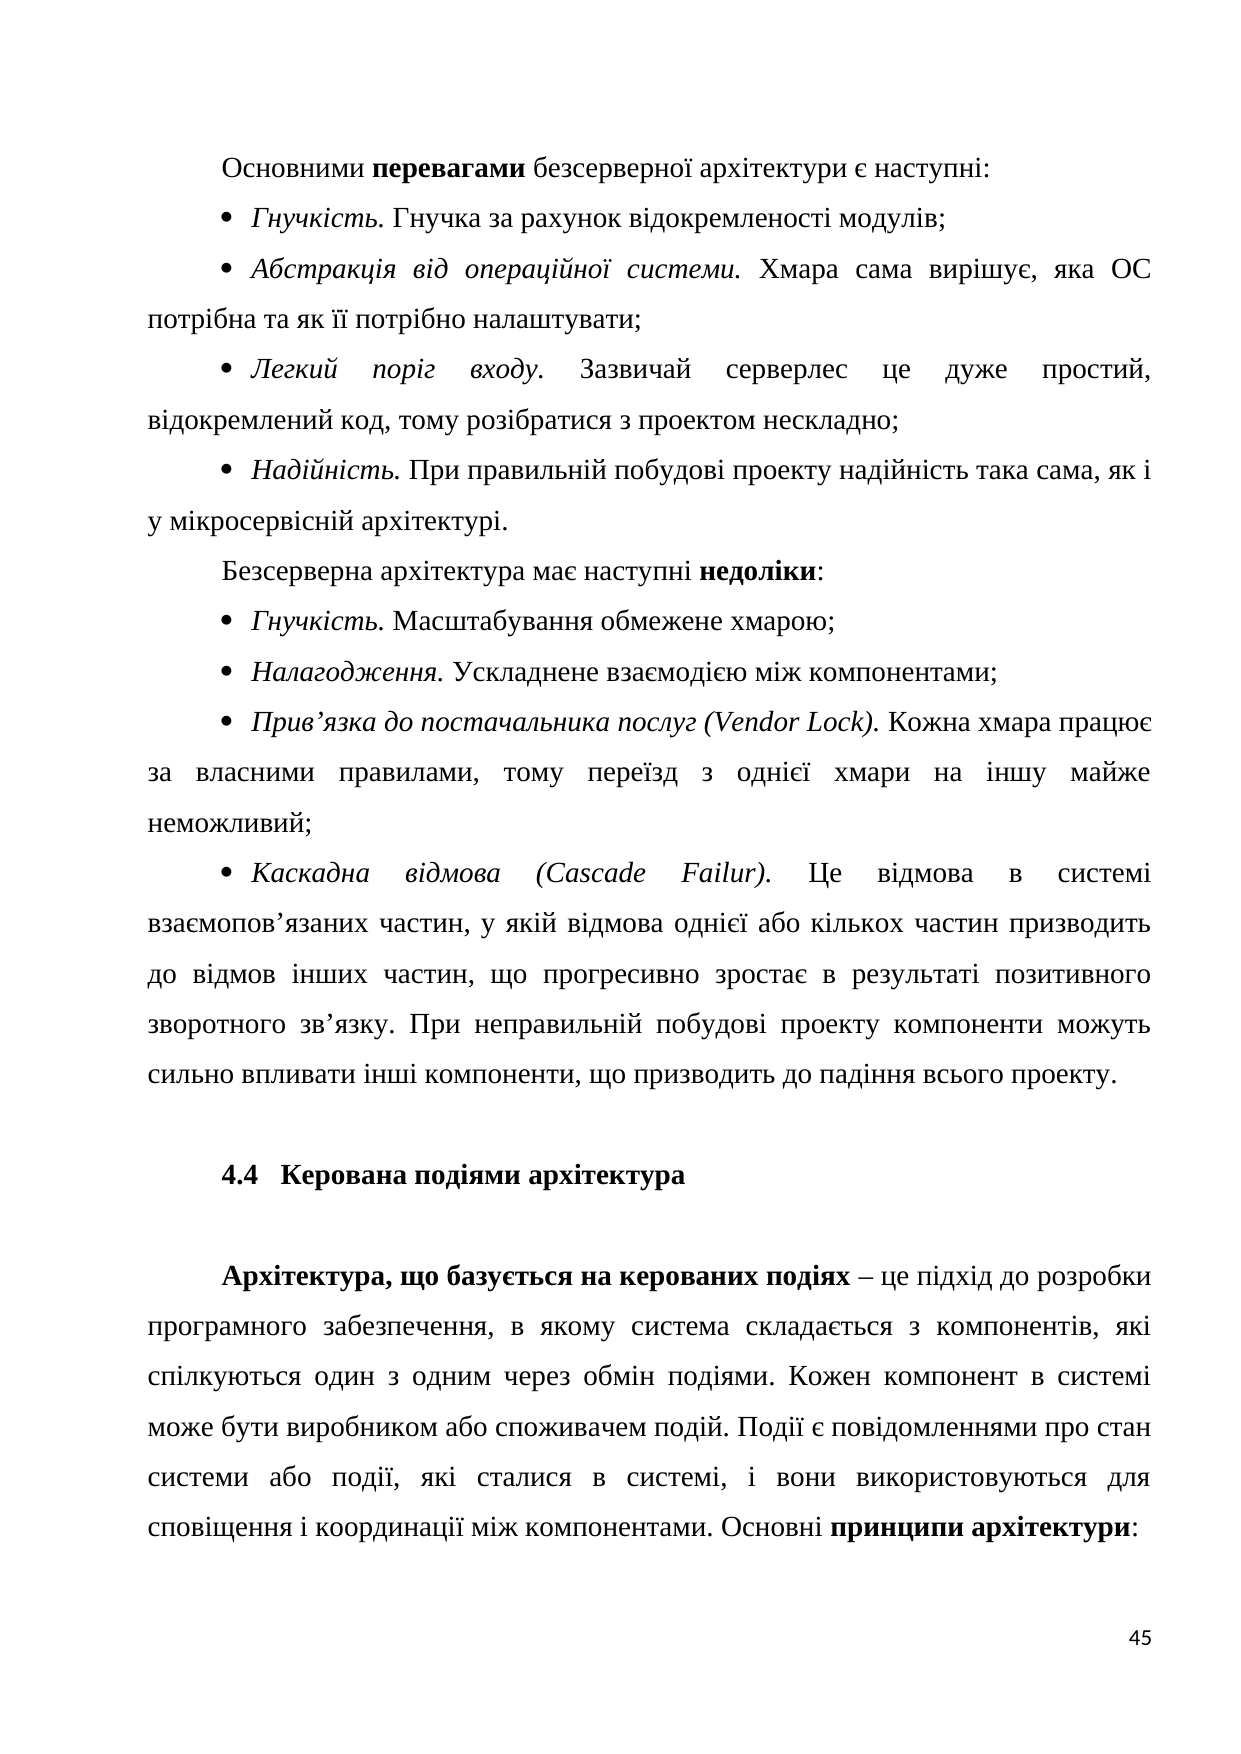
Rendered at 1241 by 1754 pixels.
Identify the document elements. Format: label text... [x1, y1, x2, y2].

list Абстракція від операційної системи. Хмара сама вирішує, яка ОС потрібна та як її потрібно налаштувати; [147, 251, 1152, 335]
list Гнучкість. Масштабування обмежене хмарою; [147, 603, 1152, 637]
list Каскадна відмова (Cascade Failur). Це відмова в системі взаємопов’язаних частин, у якій відмова однієї або кількох частин призводить до відмов інших частин, що прогресивно зростає в результаті позитивного зворотного зв’язку. При неправильній побудові проекту компоненти можуть сильно впливати інші компоненти, що призводить до падіння всього проекту. [147, 855, 1152, 1090]
text Безсерверна архітектура має наступні недоліки: [147, 553, 1152, 586]
list Легкий поріг входу. Зазвичай серверлес це дуже простий, відокремлений код, тому розібратися з проектом нескладно; [147, 351, 1152, 435]
text Основними перевагами безсерверної архітектури є наступні: [147, 150, 1152, 183]
list Налагодження. Ускладнене взаємодією між компонентами; [147, 654, 1152, 687]
list Прив’язка до постачальника послуг (Vendor Lock). Кожна хмара працює за власними правилами, тому переїзд з однієї хмари на іншу майже неможливий; [147, 704, 1152, 838]
text Керована подіями архітектура [147, 1157, 1152, 1191]
text Архітектура, що базується на керованих подіях – це підхід до розробки програмного забезпечення, в якому система складається з компонентів, які спілкуються один з одним через обмін подіями. Кожен компонент в системі може бути виробником або споживачем подій. Події є повідомленнями про стан системи або події, які сталися в системі, і вони використовуються для сповіщення і координації між компонентами. Основні принципи архітектури: [147, 1258, 1152, 1543]
list Надійність. При правильній побудові проекту надійність така сама, як і у мікросервісній архітектурі. [147, 452, 1152, 536]
list Гнучкість. Гнучка за рахунок відокремленості модулів; [147, 200, 1152, 234]
